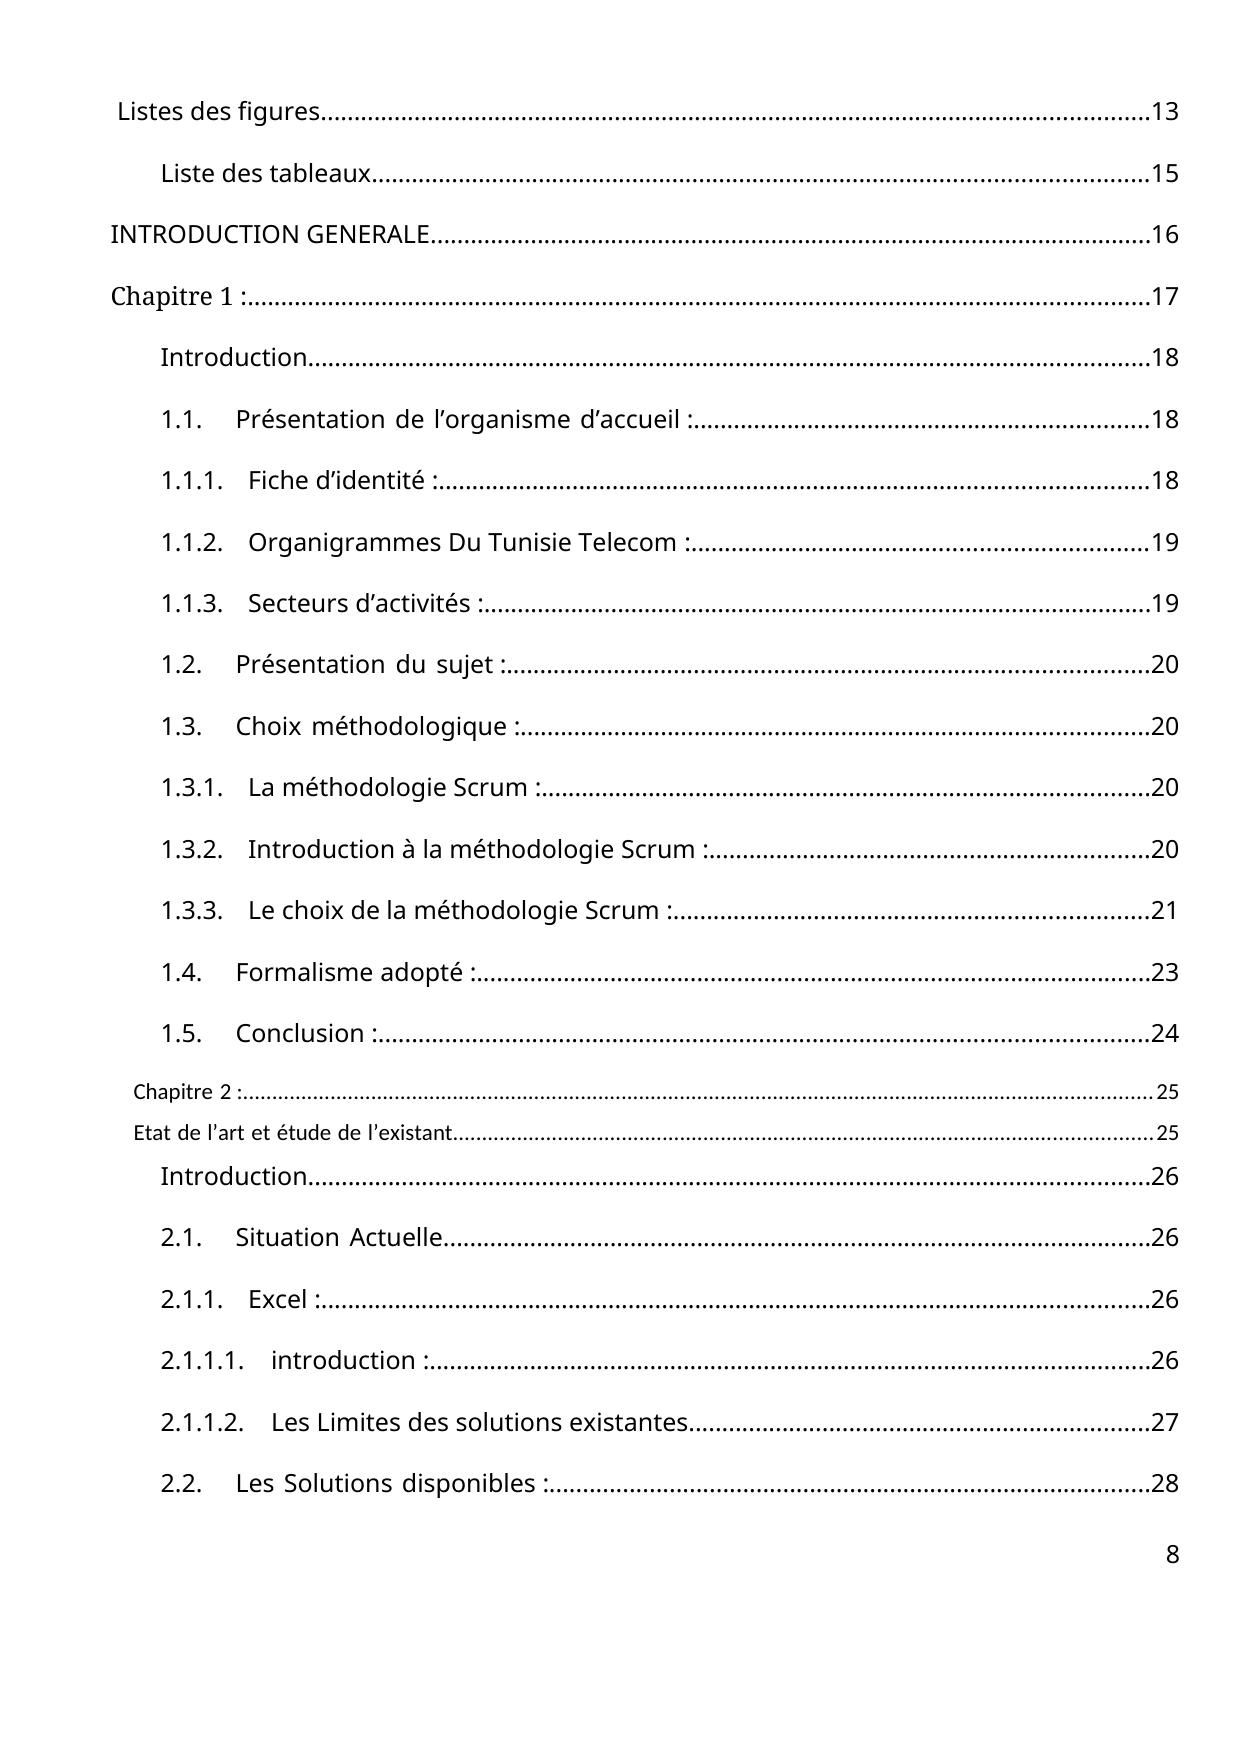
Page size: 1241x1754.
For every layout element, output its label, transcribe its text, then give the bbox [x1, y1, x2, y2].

text 1.1.3. Secteurs d’activités : 19 [160, 586, 1180, 620]
text Etat de l’art et étude de l’existant 25 [133, 1118, 1180, 1146]
text INTRODUCTION GENERALE 16 [110, 217, 1180, 251]
text 1.2. Présentation du sujet : 20 [160, 647, 1180, 681]
text 1.3.2. Introduction à la méthodologie Scrum : 20 [160, 831, 1180, 866]
text 1.1. Présentation de l’organisme d’accueil : 18 [160, 401, 1180, 435]
text Liste des tableaux 15 [160, 155, 1180, 189]
text 1.1.1. Fiche d’identité : 18 [160, 463, 1180, 497]
text Listes des figures 13 [110, 94, 1180, 128]
text 1.1.2. Organigrammes Du Tunisie Telecom : 19 [160, 524, 1180, 558]
text Introduction 26 [160, 1158, 1180, 1193]
text 1.3. Choix méthodologique : 20 [160, 708, 1180, 743]
text 2.2. Les Solutions disponibles : 28 [160, 1466, 1180, 1500]
text 2.1. Situation Actuelle 26 [160, 1220, 1180, 1254]
text 1.5. Conclusion : 24 [160, 1016, 1180, 1050]
text 1.3.1. La méthodologie Scrum : 20 [160, 770, 1180, 804]
text 2.1.1.2. Les Limites des solutions existantes 27 [160, 1404, 1180, 1438]
text 1.3.3. Le choix de la méthodologie Scrum : 21 [160, 893, 1180, 927]
text Introduction 18 [160, 340, 1180, 374]
text Chapitre 1 : 17 [110, 278, 1180, 312]
text 1.4. Formalisme adopté : 23 [160, 954, 1180, 988]
text 2.1.1.1. introduction : 26 [160, 1343, 1180, 1377]
text Chapitre 2 : 25 [133, 1077, 1180, 1105]
text 2.1.1. Excel : 26 [160, 1281, 1180, 1316]
